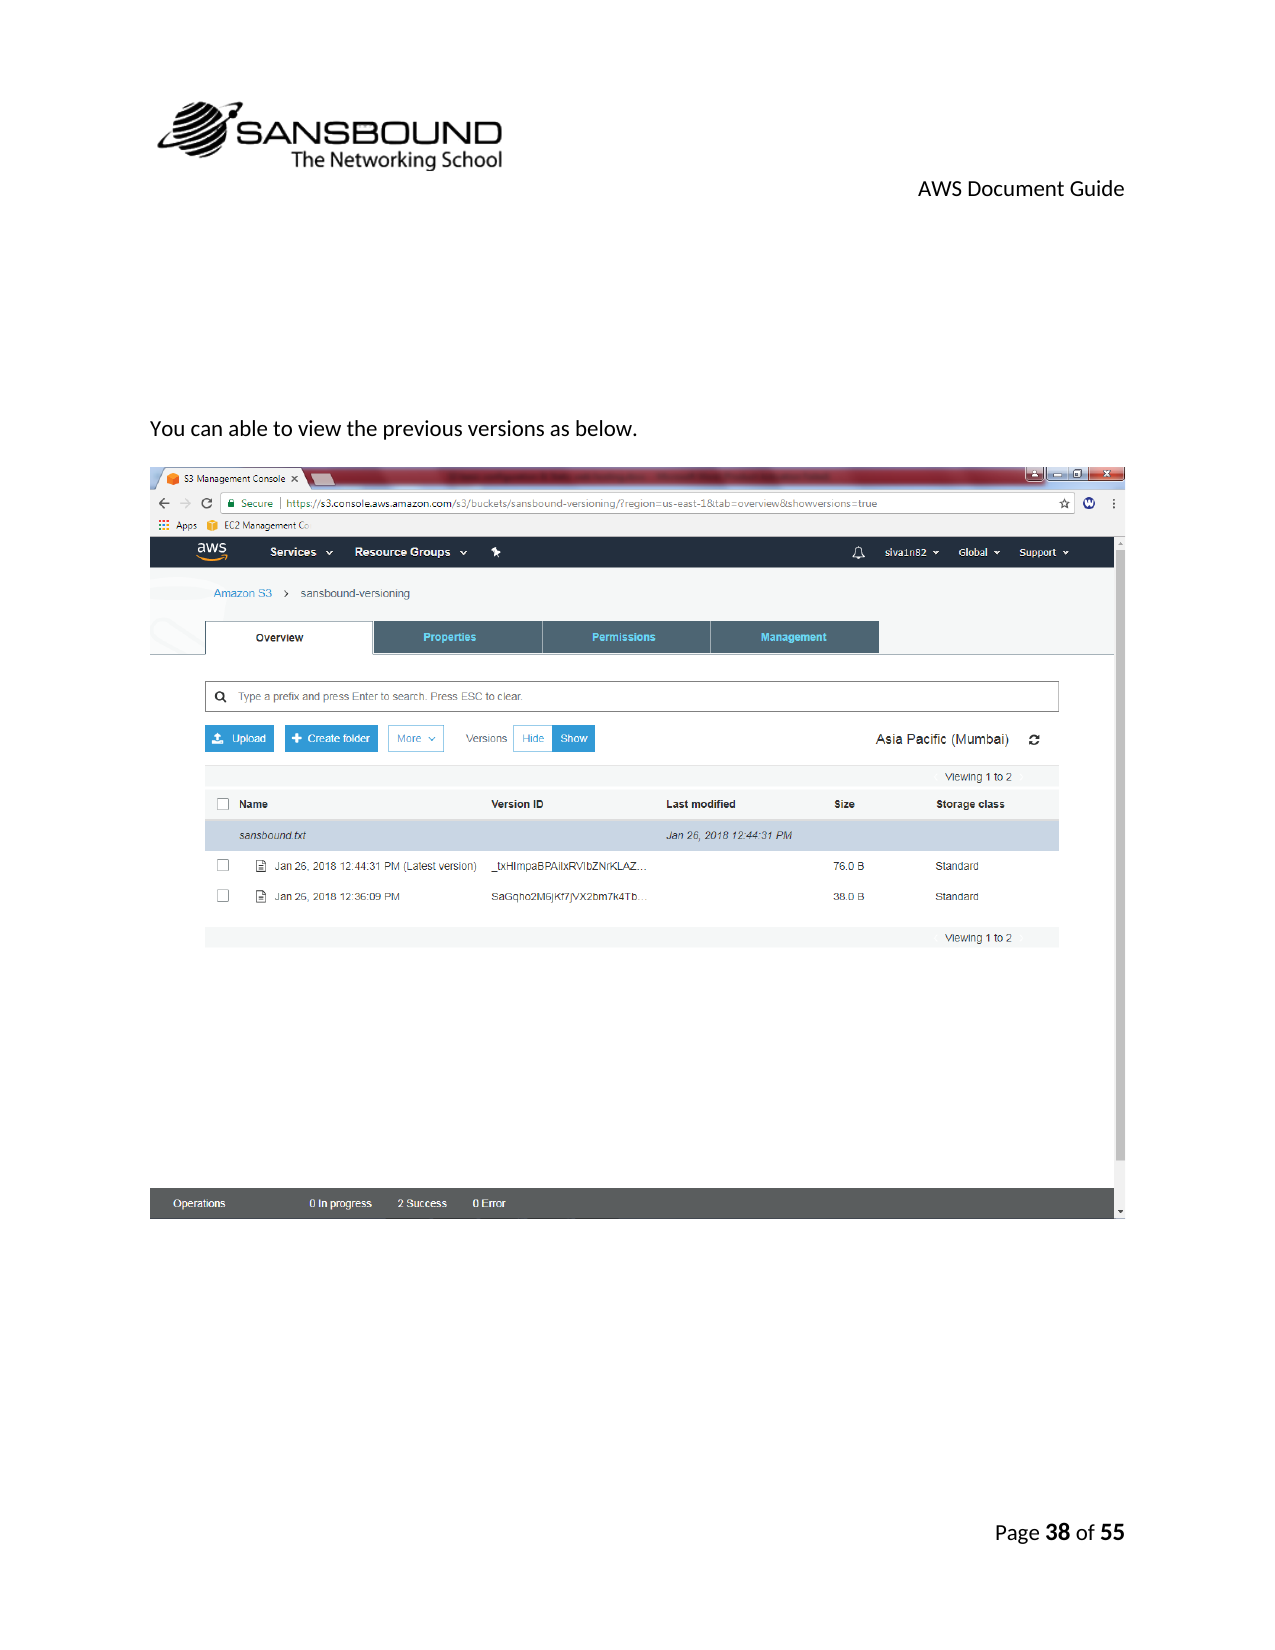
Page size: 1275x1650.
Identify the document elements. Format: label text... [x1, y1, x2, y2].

picture [150, 75, 514, 197]
picture [150, 467, 1125, 1219]
text You can able to view the previous versions as below. [150, 414, 1125, 442]
